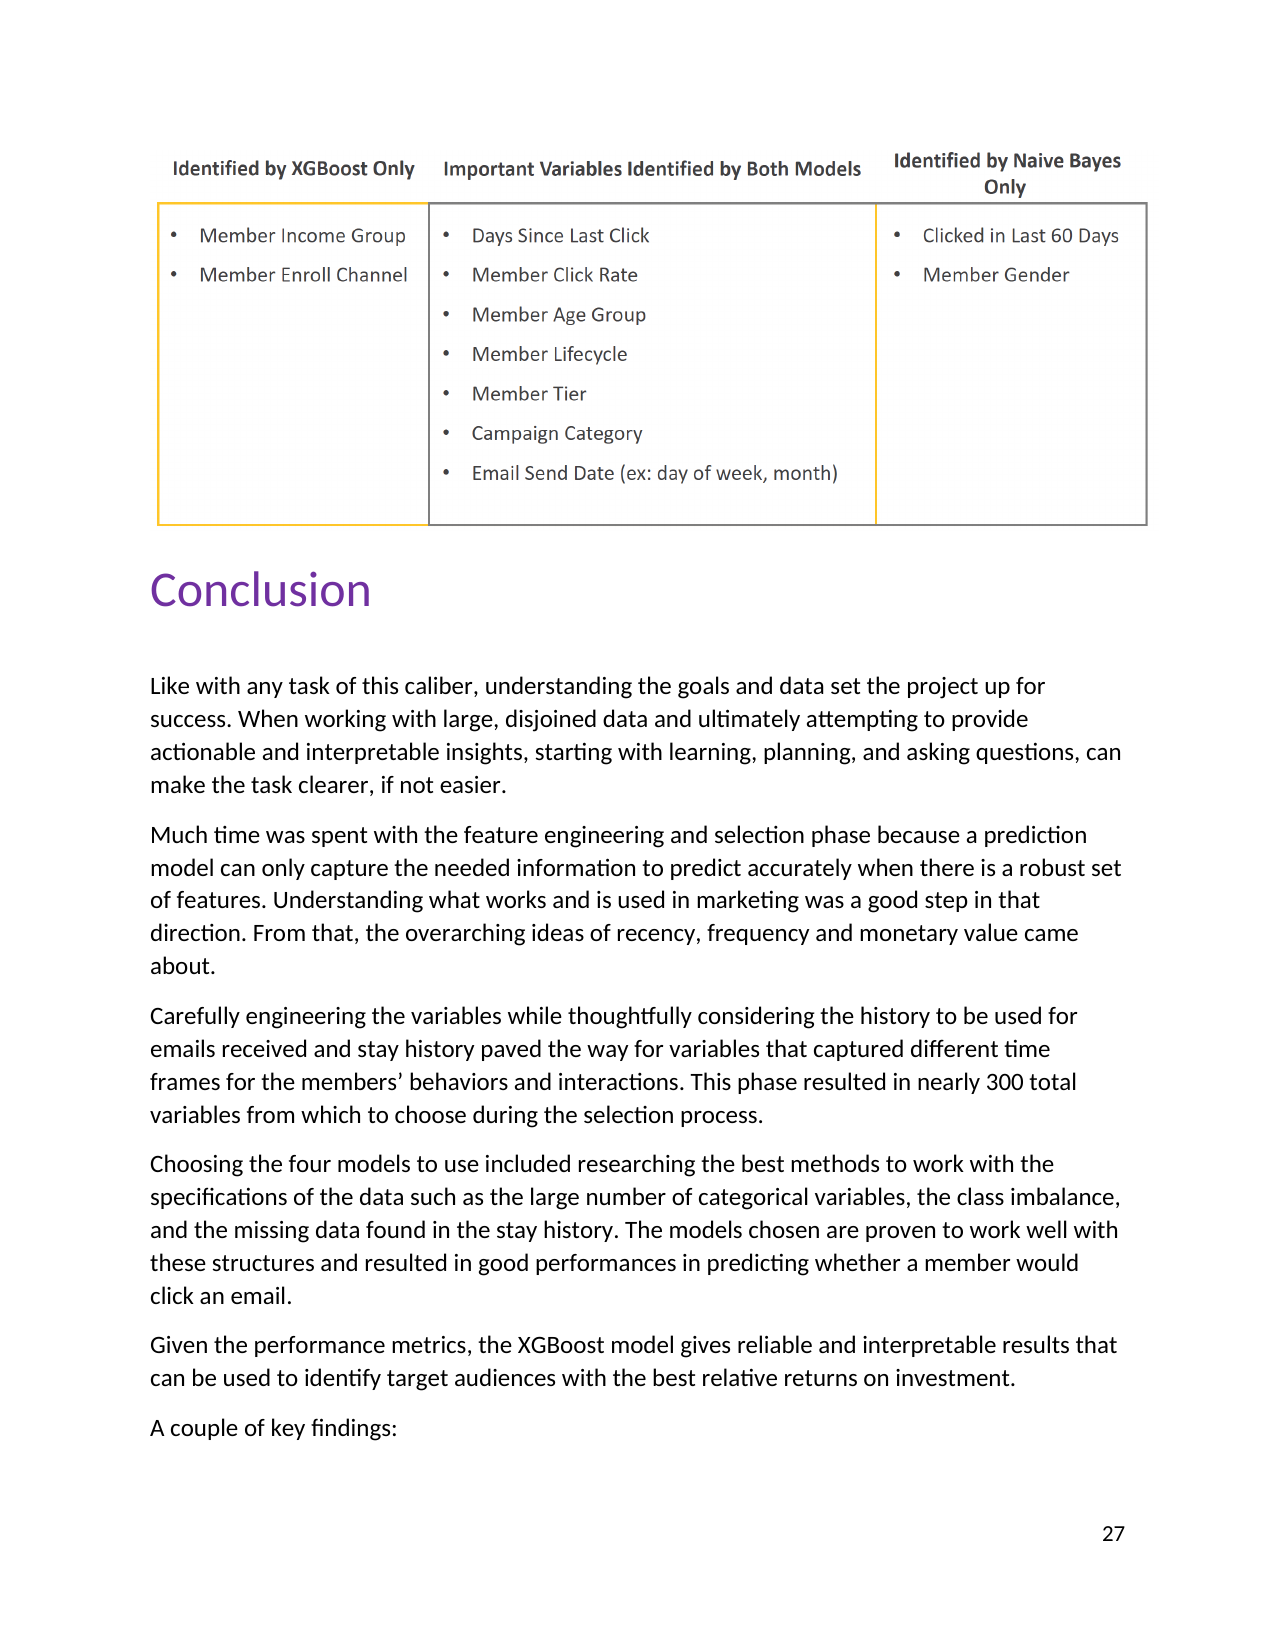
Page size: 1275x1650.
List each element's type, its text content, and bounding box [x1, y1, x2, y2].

text Given the performance metrics, the XGBoost model gives reliable and interpretable results that can be used to identify target audiences with the best relative returns on investment. [150, 1330, 1125, 1393]
text Like with any task of this caliber, understanding the goals and data set the project up for success. When working with large, disjoined data and ultimately attempting to provide actionable and interpretable insights, starting with learning, planning, and asking questions, can make the task clearer, if not easier. [150, 671, 1125, 800]
text Much time was spent with the feature engineering and selection phase because a prediction model can only capture the needed information to predict accurately when there is a robust set of features. Understanding what works and is used in marketing was a good step in that direction. From that, the overarching ideas of recency, frequency and monetary value came about. [150, 819, 1125, 981]
picture [150, 150, 1159, 531]
text Carefully engineering the variables while thoughtfully considering the history to be used for emails received and stay history paved the way for variables that captured different time frames for the members’ behaviors and interactions. This phase resulted in nearly 300 total variables from which to choose during the selection process. [150, 1000, 1125, 1129]
text Choosing the four models to use included researching the best methods to work with the specifications of the data such as the large number of categorical variables, the class imbalance, and the missing data found in the stay history. The models chosen are proven to work well with these structures and resulted in good performances in predicting whether a member would click an email. [150, 1148, 1125, 1311]
text A couple of key findings: [150, 1412, 1125, 1443]
subtitle Conclusion [150, 558, 1125, 619]
